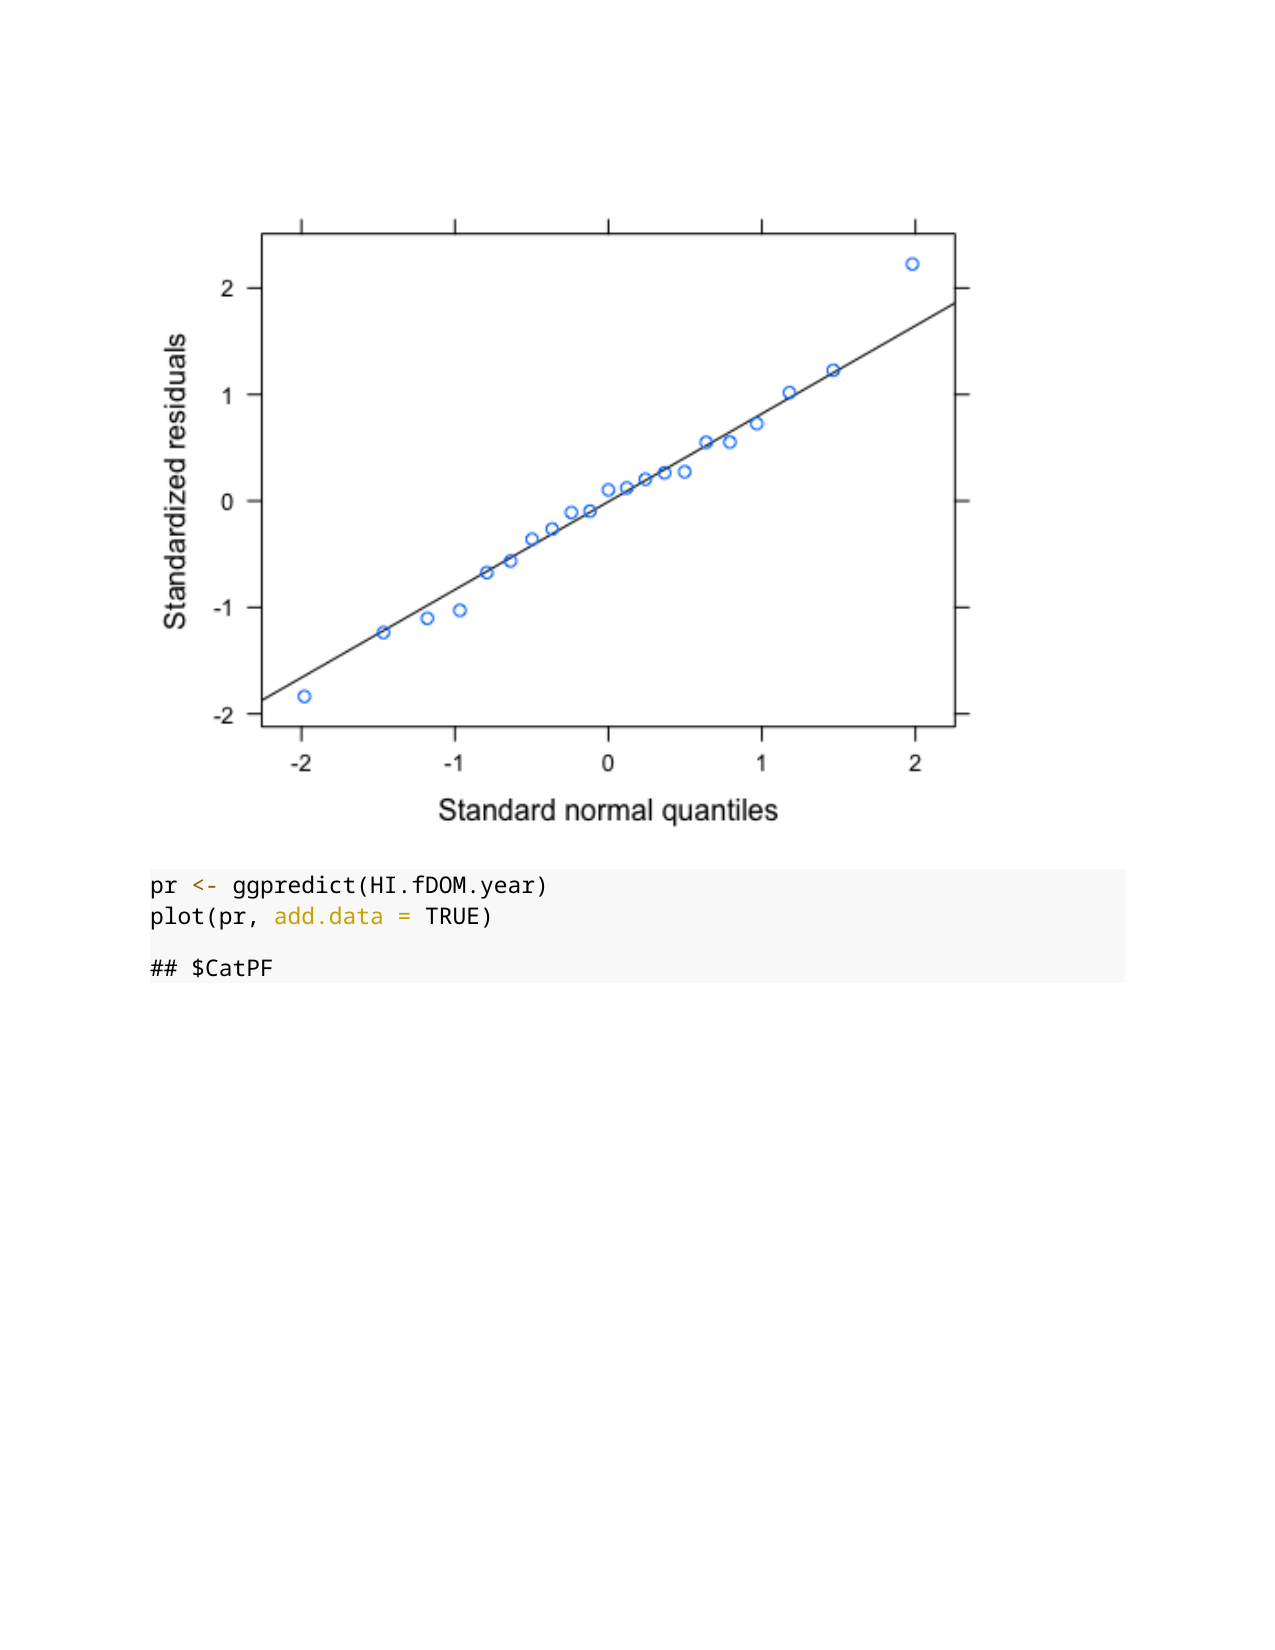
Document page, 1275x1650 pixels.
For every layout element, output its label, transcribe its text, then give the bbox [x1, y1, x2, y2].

text pr <- ggpredict(HI.fDOM.year) plot(pr, add.data = TRUE) [494, 869, 1125, 931]
text ## $CatPF [150, 952, 1125, 983]
picture [150, 150, 1025, 850]
